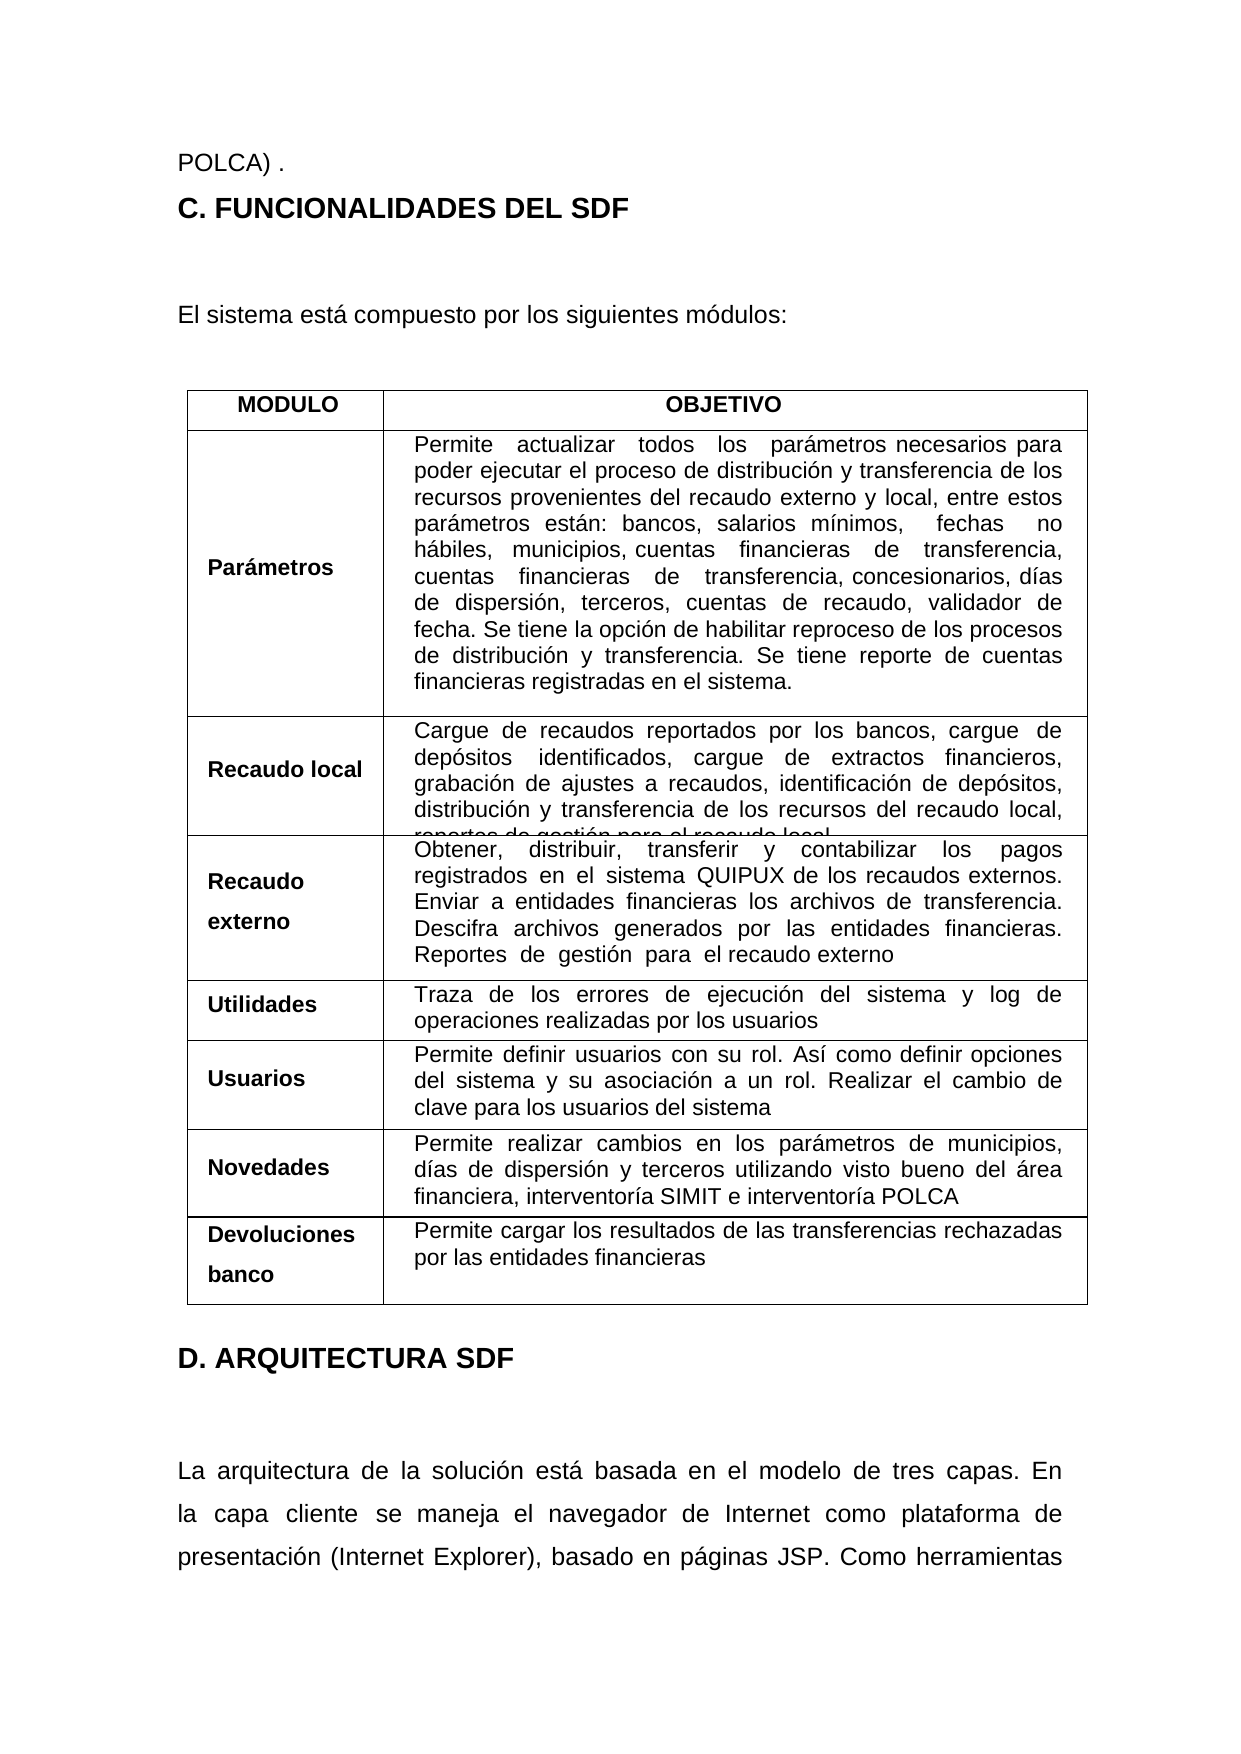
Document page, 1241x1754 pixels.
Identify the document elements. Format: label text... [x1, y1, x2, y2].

table_cell Recaudo externo [188, 836, 383, 980]
table_cell Obtener, distribuir, transferir y contabilizar los pagos registrados en el sistema QUIPUX de los recaudos externos. Enviar a entidades financieras los archivos de transferencia. Descifra archivos generados por las entidades financieras. Reportes de gestión para el recaudo externo [384, 836, 1087, 980]
table_cell Usuarios [188, 1041, 383, 1129]
text El sistema está compuesto por los siguientes módulos: [177, 300, 1063, 329]
subtitle C. FUNCIONALIDADES DEL SDF [177, 191, 1063, 224]
table_cell Novedades [188, 1130, 383, 1216]
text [177, 1456, 1063, 1571]
table_cell Permite cargar los resultados de las transferencias rechazadas por las entidades financieras [384, 1218, 1087, 1304]
subtitle D. ARQUITECTURA SDF [177, 1341, 1063, 1374]
table_cell Parámetros [188, 431, 383, 716]
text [177, 148, 1063, 176]
table_header MODULO [188, 391, 383, 430]
table_cell Devoluciones banco [188, 1218, 383, 1304]
table_cell Cargue de recaudos reportados por los bancos, cargue de depósitos identificados, cargue de extractos financieros, grabación de ajustes a recaudos, identificación de depósitos, distribución y transferencia de los recursos del recaudo local, reportes de gestión para el recaudo local [384, 717, 1087, 834]
table_cell Permite definir usuarios con su rol. Así como definir opciones del sistema y su asociación a un rol. Realizar el cambio de clave para los usuarios del sistema [384, 1041, 1087, 1129]
table_cell Recaudo local [188, 717, 383, 834]
table_cell Traza de los errores de ejecución del sistema y log de operaciones realizadas por los usuarios [384, 981, 1087, 1040]
table_cell Utilidades [188, 981, 383, 1040]
table_cell Permite realizar cambios en los parámetros de municipios, días de dispersión y terceros utilizando visto bueno del área financiera, interventoría SIMIT e interventoría POLCA [384, 1130, 1087, 1216]
table_header OBJETIVO [384, 391, 1087, 430]
table_cell Permite actualizar todos los parámetros necesarios para poder ejecutar el proceso de distribución y transferencia de los recursos provenientes del recaudo externo y local, entre estos parámetros están: bancos, salarios mínimos, fechas no hábiles, municipios, cuentas financieras de transferencia, cuentas financieras de transferencia, concesionarios, días de dispersión, terceros, cuentas de recaudo, validador de fecha. Se tiene la opción de habilitar reproceso de los procesos de distribución y transferencia. Se tiene reporte de cuentas financieras registradas en el sistema. [384, 431, 1087, 716]
